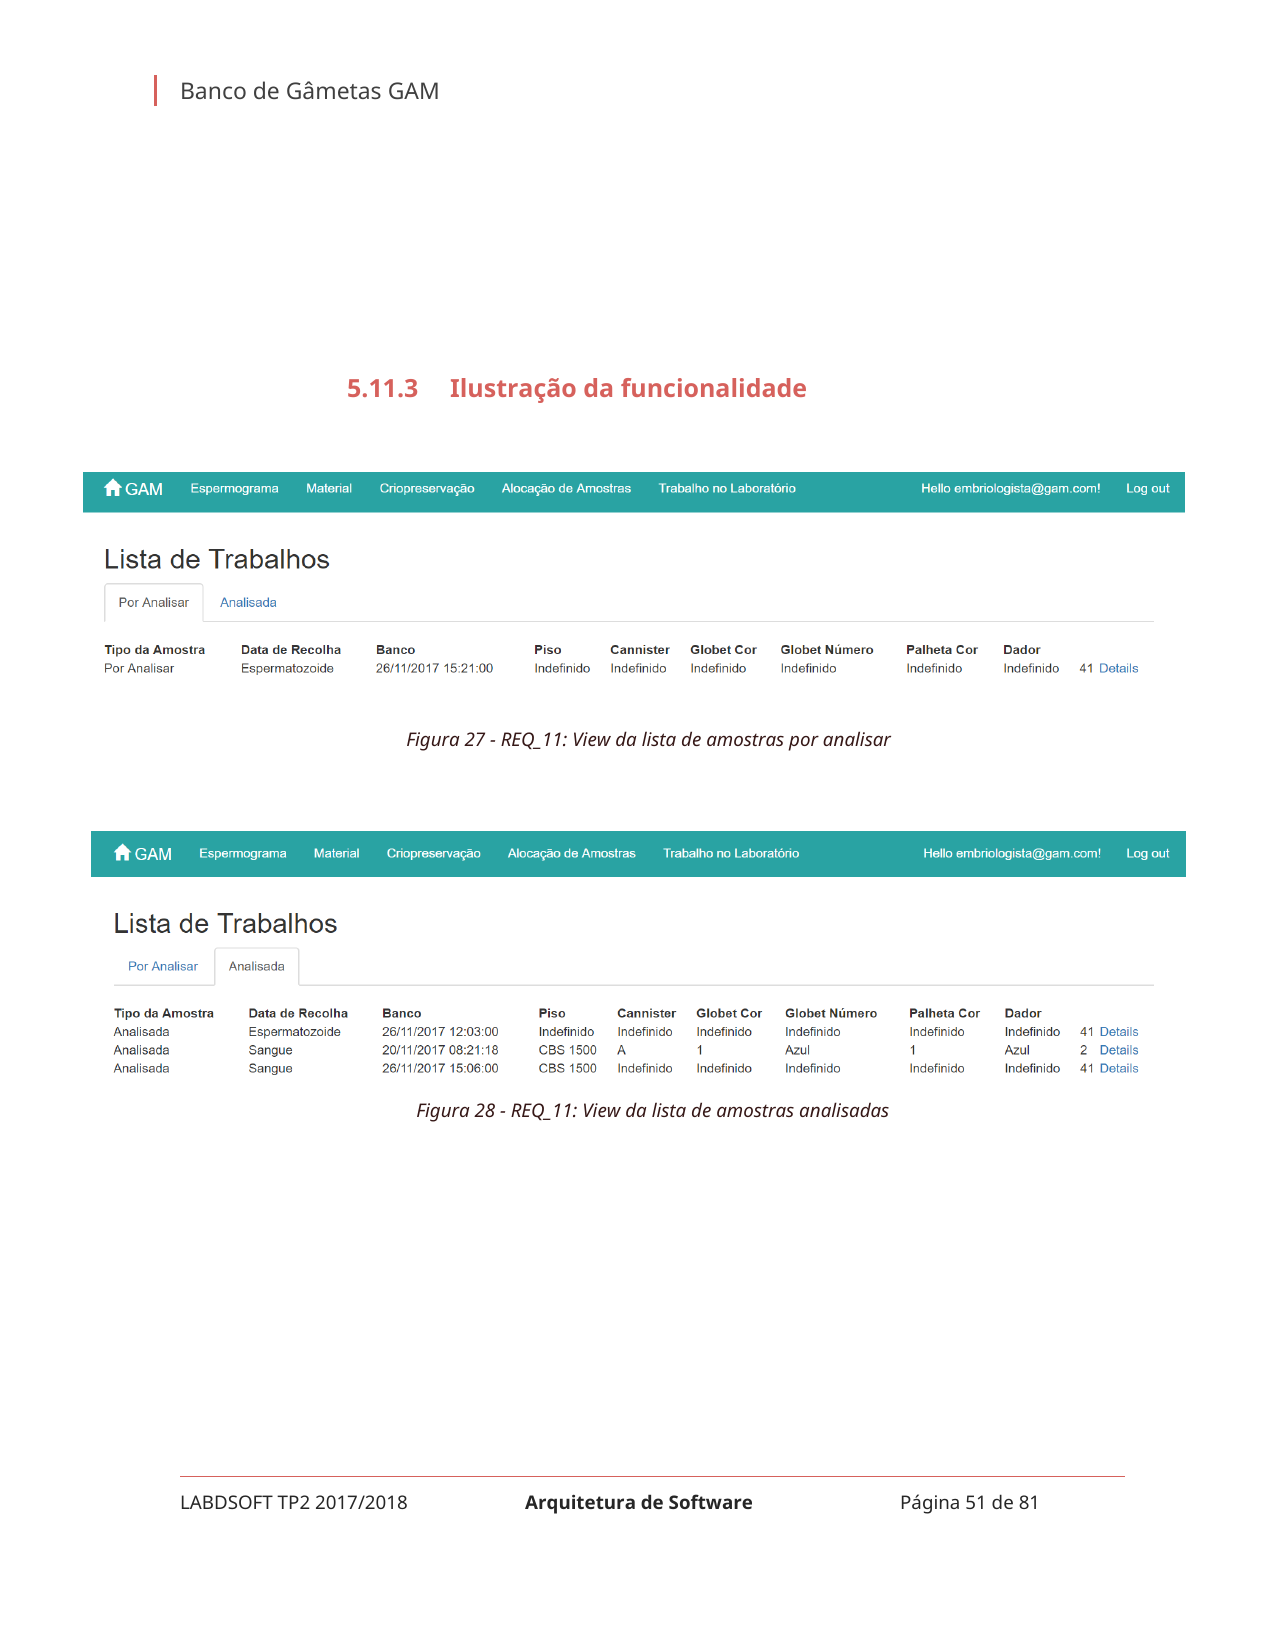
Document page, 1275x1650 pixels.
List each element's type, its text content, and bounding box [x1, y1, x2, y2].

picture [91, 831, 1186, 1097]
picture [83, 472, 1185, 718]
subtitle Ilustração da funcionalidade [347, 371, 1125, 405]
